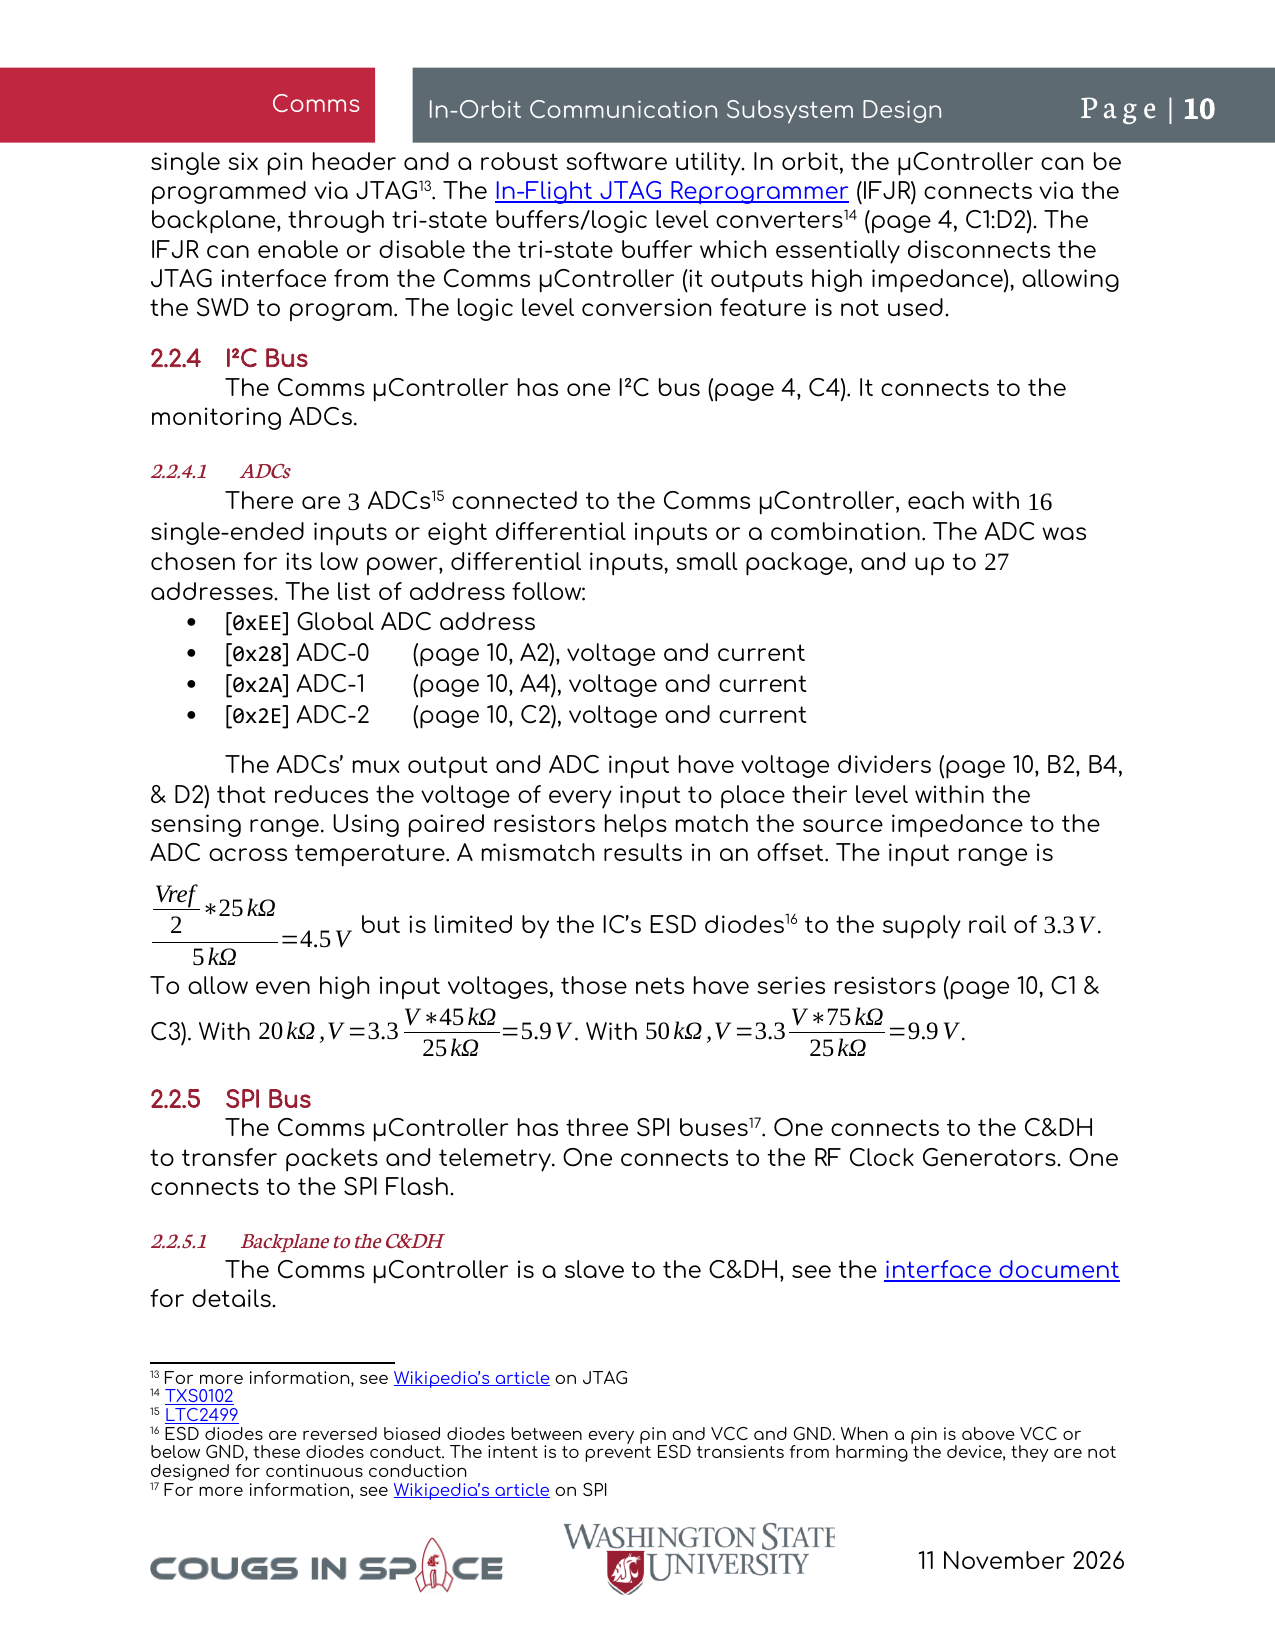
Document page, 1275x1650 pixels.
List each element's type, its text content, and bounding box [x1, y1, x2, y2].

subtitle SPI Bus [150, 1087, 1125, 1113]
text The ADCs’ mux output and ADC input have voltage dividers (page 10, B2, B4, & D2) that reduces the voltage of every input to place their level within the sensing range. Using paired resistors helps match the source impedance to the ADC across temperature. A mismatch results in an offset. The input range is but is limited by the IC’s ESD diodes to the supply rail of . To allow even high input voltages, those nets have series resistors (page 10, C1 & C3). With . With . [150, 754, 1125, 1063]
list [0xEE] Global ADC address [187, 609, 1125, 636]
list [0x2E] ADC-2 (page 10, C2), voltage and current [187, 702, 1125, 729]
list [0x2A] ADC-1 (page 10, A4), voltage and current [187, 671, 1125, 698]
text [150, 150, 1125, 322]
text The Comms µController has one I²C bus (page 4, C4). It connects to the monitoring ADCs. [150, 376, 1125, 431]
list [0x28] ADC-0 (page 10, A2), voltage and current [187, 640, 1125, 667]
picture [150, 1537, 503, 1594]
subtitle I²C Bus [150, 346, 1125, 372]
text The Comms µController has three SPI buses. One connects to the C&DH to transfer packets and telemetry. One connects to the RF Clock Generators. One connects to the SPI Flash. [150, 1117, 1125, 1201]
picture [562, 1522, 835, 1594]
subtitle Backplane to the C&DH [150, 1225, 1125, 1254]
text There are ADCs connected to the Comms µController, each with single-ended inputs or eight differential inputs or a combination. The ADC was chosen for its low power, differential inputs, small package, and up to addresses. The list of address follow: [150, 488, 1125, 606]
text The Comms µController is a slave to the C&DH, see the interface document for details. [150, 1258, 1125, 1313]
subtitle ADCs [150, 455, 1125, 484]
